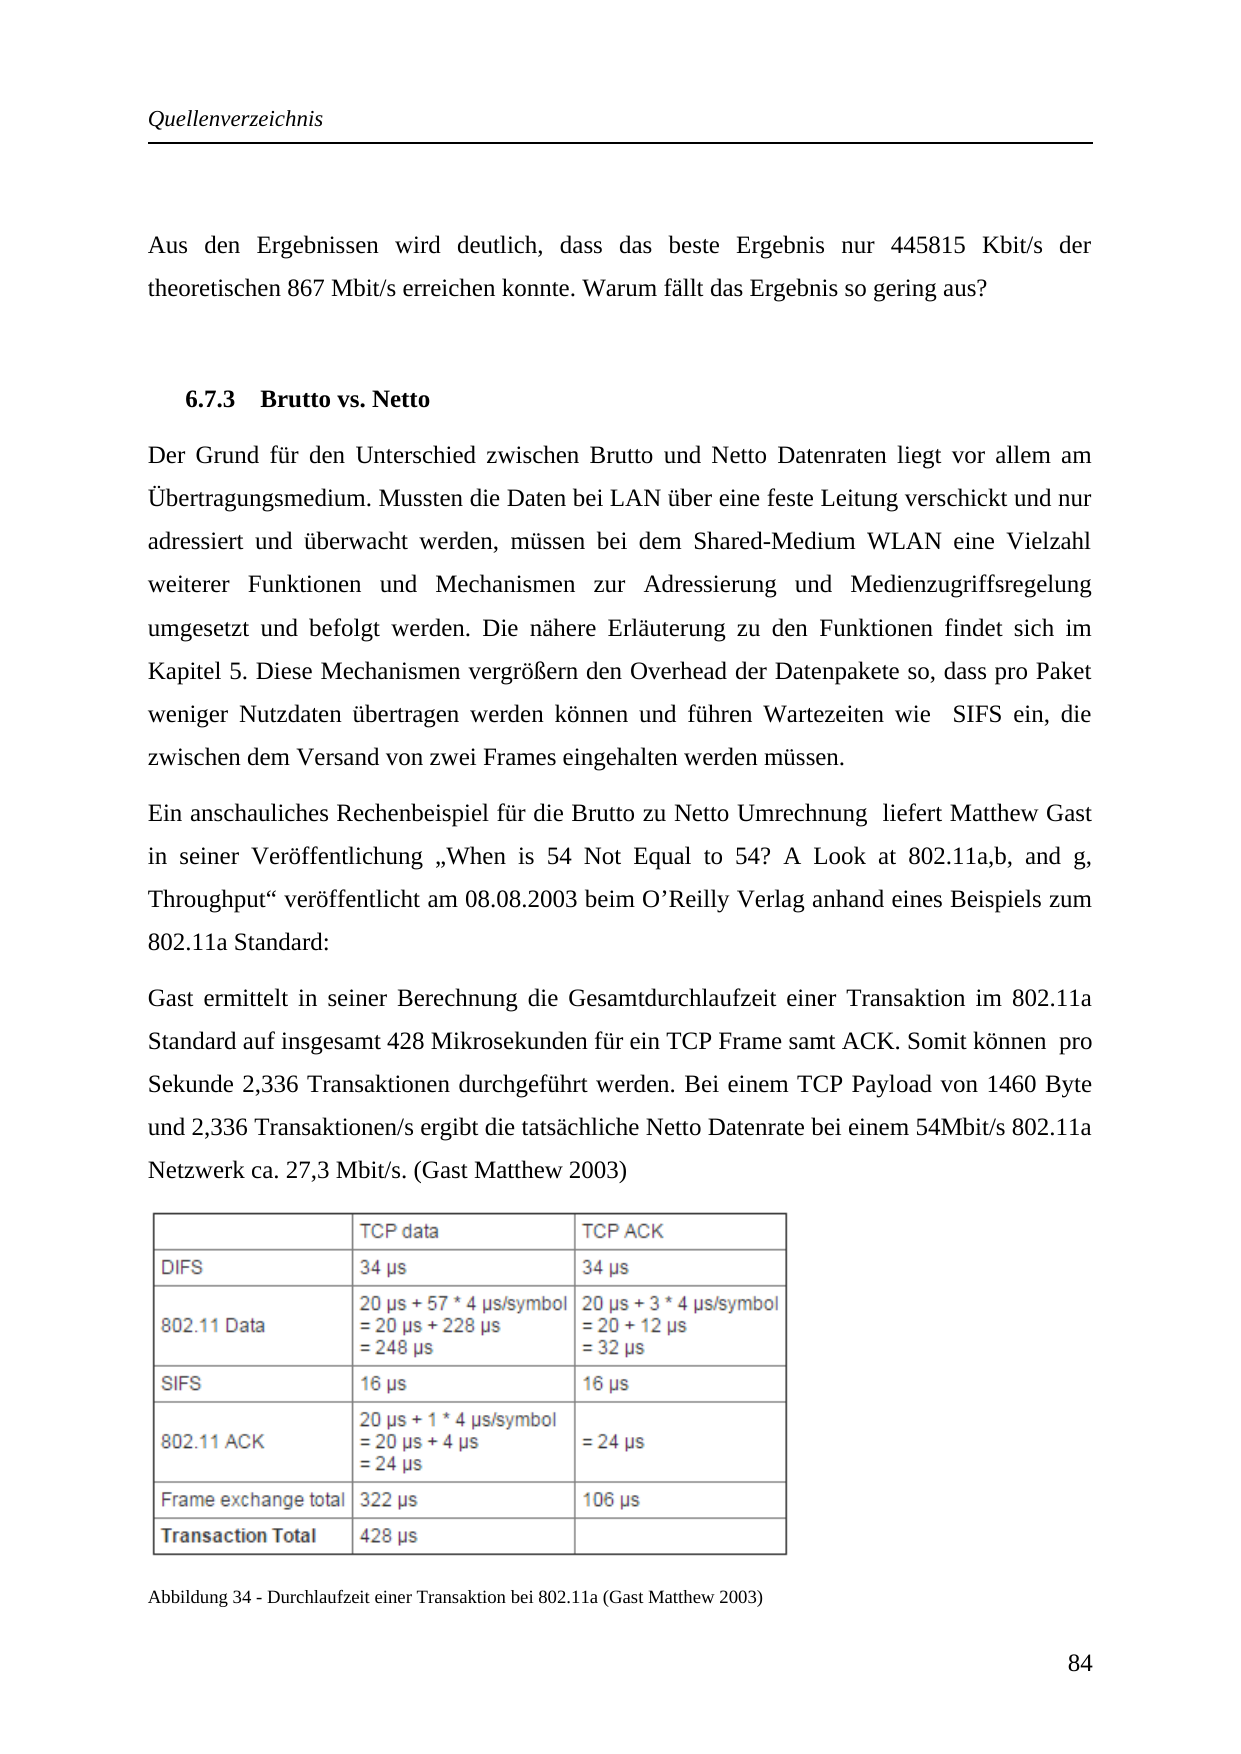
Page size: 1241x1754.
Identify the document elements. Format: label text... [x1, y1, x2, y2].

text Ein anschauliches Rechenbeispiel für die Brutto zu Netto Umrechnung liefert Matthew Gast in seiner Veröffentlichung „When is 54 Not Equal to 54? A Look at 802.11a,b, and g, Throughput“ veröffentlicht am 08.08.2003 beim O’Reilly Verlag anhand eines Beispiels zum 802.11a Standard: [148, 798, 1093, 956]
text Der Grund für den Unterschied zwischen Brutto und Netto Datenraten liegt vor allem am Übertragungsmedium. Mussten die Daten bei LAN über eine feste Leitung verschickt und nur adressiert und überwacht werden, müssen bei dem Shared-Medium WLAN eine Vielzahl weiterer Funktionen und Mechanismen zur Adressierung und Medienzugriffsregelung umgesetzt und befolgt werden. Die nähere Erläuterung zu den Funktionen findet sich im Kapitel 5. Diese Mechanismen vergrößern den Overhead der Datenpakete so, dass pro Paket weniger Nutzdaten übertragen werden können und führen Wartezeiten wie SIFS ein, die zwischen dem Versand von zwei Frames eingehalten werden müssen. [148, 440, 1093, 771]
text Abbildung 34 - Durchlaufzeit einer Transaktion bei 802.11a (Gast Matthew 2003) [148, 1586, 1093, 1608]
subtitle Brutto vs. Netto [185, 384, 1093, 413]
text Gast ermittelt in seiner Berechnung die Gesamtdurchlaufzeit einer Transaktion im 802.11a Standard auf insgesamt 428 Mikrosekunden für ein TCP Frame samt ACK. Somit können pro Sekunde 2,336 Transaktionen durchgeführt werden. Bei einem TCP Payload von 1460 Byte und 2,336 Transaktionen/s ergibt die tatsächliche Netto Datenrate bei einem 54Mbit/s 802.11a Netzwerk ca. 27,3 Mbit/s. (Gast Matthew 2003) [148, 983, 1093, 1184]
text Aus den Ergebnissen wird deutlich, dass das beste Ergebnis nur 445815 Kbit/s der theoretischen 867 Mbit/s erreichen konnte. Warum fällt das Ergebnis so gering aus? [148, 230, 1093, 302]
picture [147, 1210, 792, 1560]
